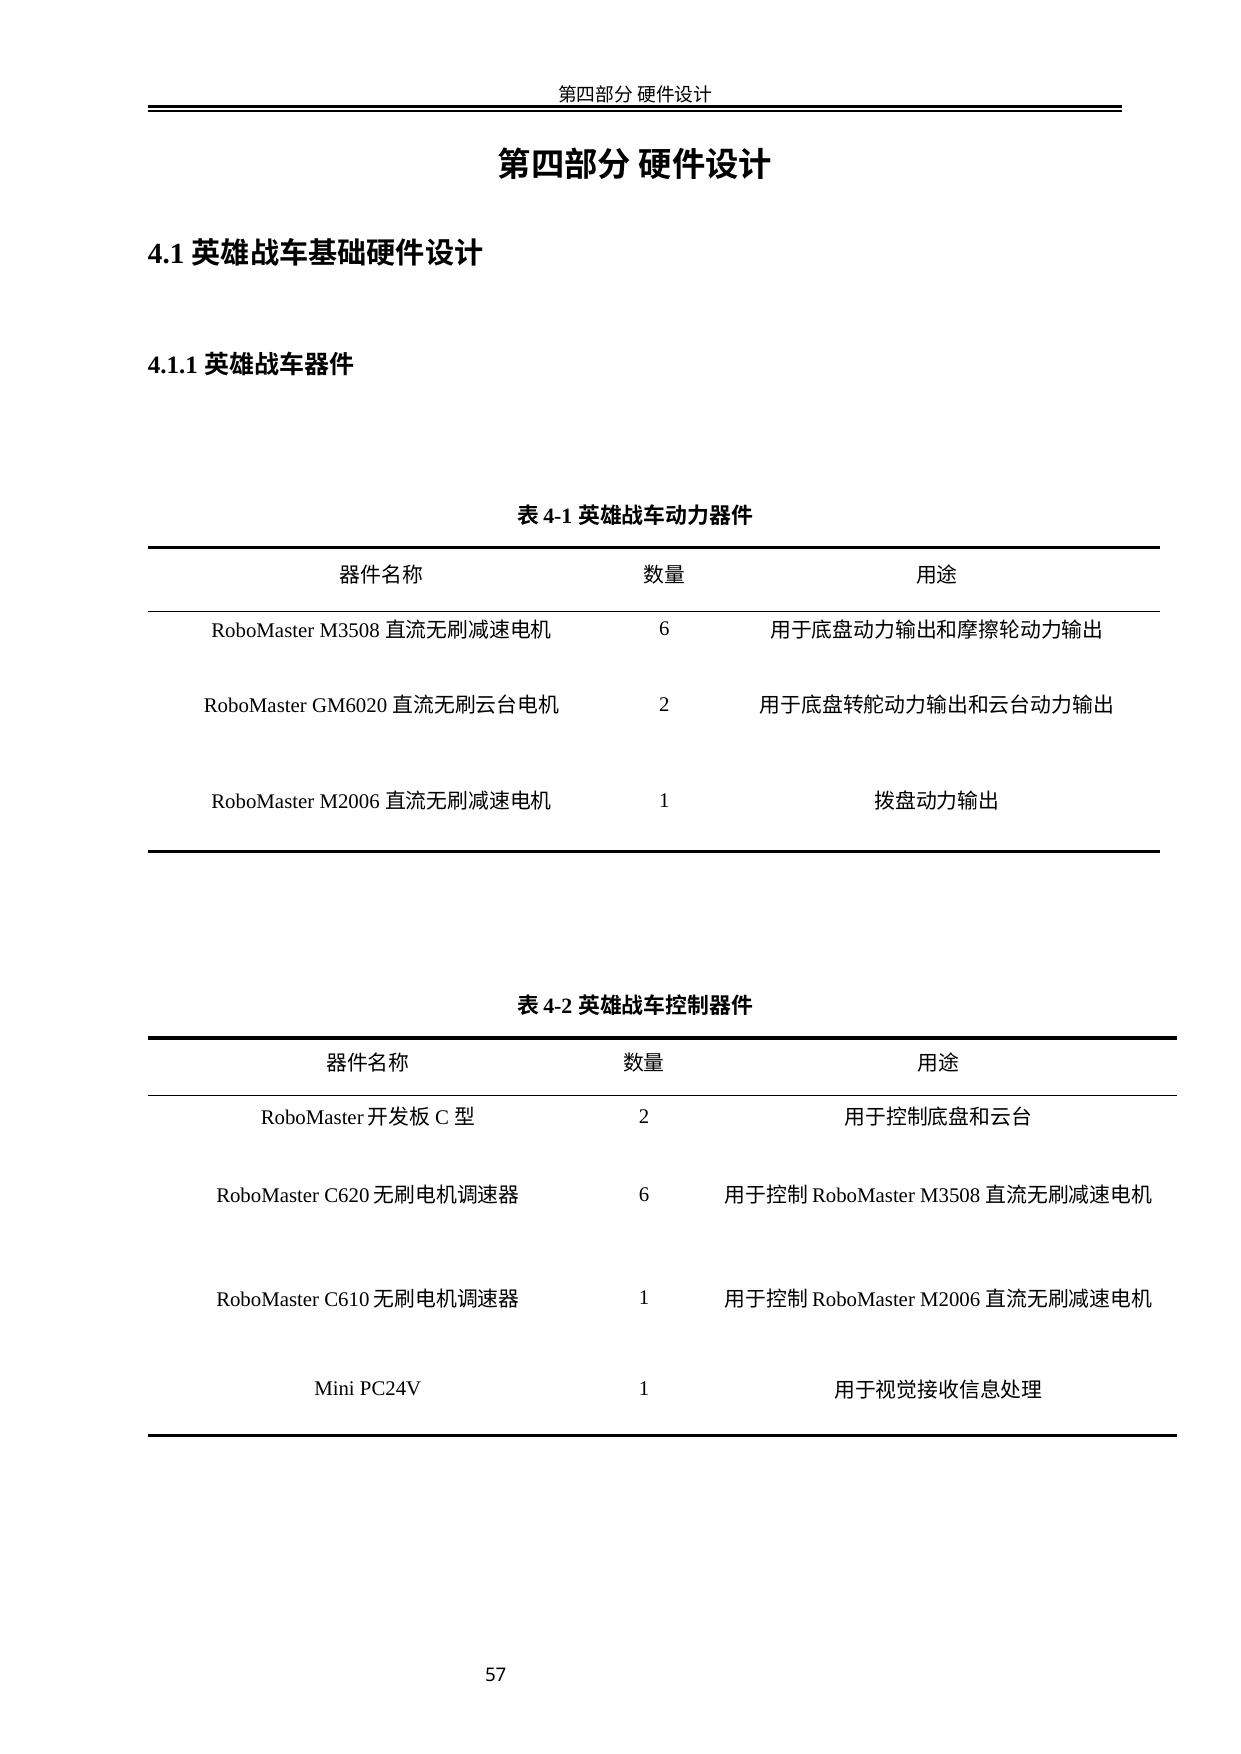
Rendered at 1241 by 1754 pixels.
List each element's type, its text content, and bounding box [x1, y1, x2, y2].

text 4.1 英雄战车基础硬件设计 [148, 218, 1122, 283]
table_cell RoboMaster M3508 直流无刷减速电机 [148, 612, 615, 657]
table_header 数量 [588, 1040, 699, 1094]
table_cell 2 [588, 1096, 699, 1148]
table_cell 1 [588, 1252, 699, 1355]
text 表4-2 英雄战车控制器件 [148, 988, 1122, 1021]
table_cell 用于控制RoboMaster M3508 直流无刷减速电机 [700, 1149, 1177, 1252]
table_cell RoboMaster C620无刷电机调速器 [148, 1149, 588, 1252]
text 第四部分 硬件设计 [148, 129, 1122, 194]
table_cell 用于底盘转舵动力输出和云台动力输出 [713, 657, 1160, 763]
table_header 器件名称 [148, 1040, 588, 1094]
table_header 用途 [713, 549, 1160, 611]
table_cell 用于控制RoboMaster M2006 直流无刷减速电机 [700, 1252, 1177, 1355]
table_header 器件名称 [148, 549, 615, 611]
table_cell Mini PC24V [148, 1355, 588, 1434]
table_cell 1 [588, 1355, 699, 1434]
table_header 数量 [615, 549, 713, 611]
table_cell 用于底盘动力输出和摩擦轮动力输出 [713, 612, 1160, 657]
table_cell 6 [588, 1149, 699, 1252]
table_cell RoboMaster开发板 C 型 [148, 1096, 588, 1148]
table_cell 1 [615, 763, 713, 850]
text 表4-1 英雄战车动力器件 [148, 497, 1122, 530]
text 4.1.1 英雄战车器件 [148, 330, 1122, 395]
table_cell 拨盘动力输出 [713, 763, 1160, 850]
table_cell 用于视觉接收信息处理 [700, 1355, 1177, 1434]
table_cell RoboMaster M2006 直流无刷减速电机 [148, 763, 615, 850]
table_cell 6 [615, 612, 713, 657]
table_cell 用于控制底盘和云台 [700, 1096, 1177, 1148]
table_cell RoboMaster C610无刷电机调速器 [148, 1252, 588, 1355]
table_cell 2 [615, 657, 713, 763]
table_header 用途 [700, 1040, 1177, 1094]
table_cell RoboMaster GM6020 直流无刷云台电机 [148, 657, 615, 763]
